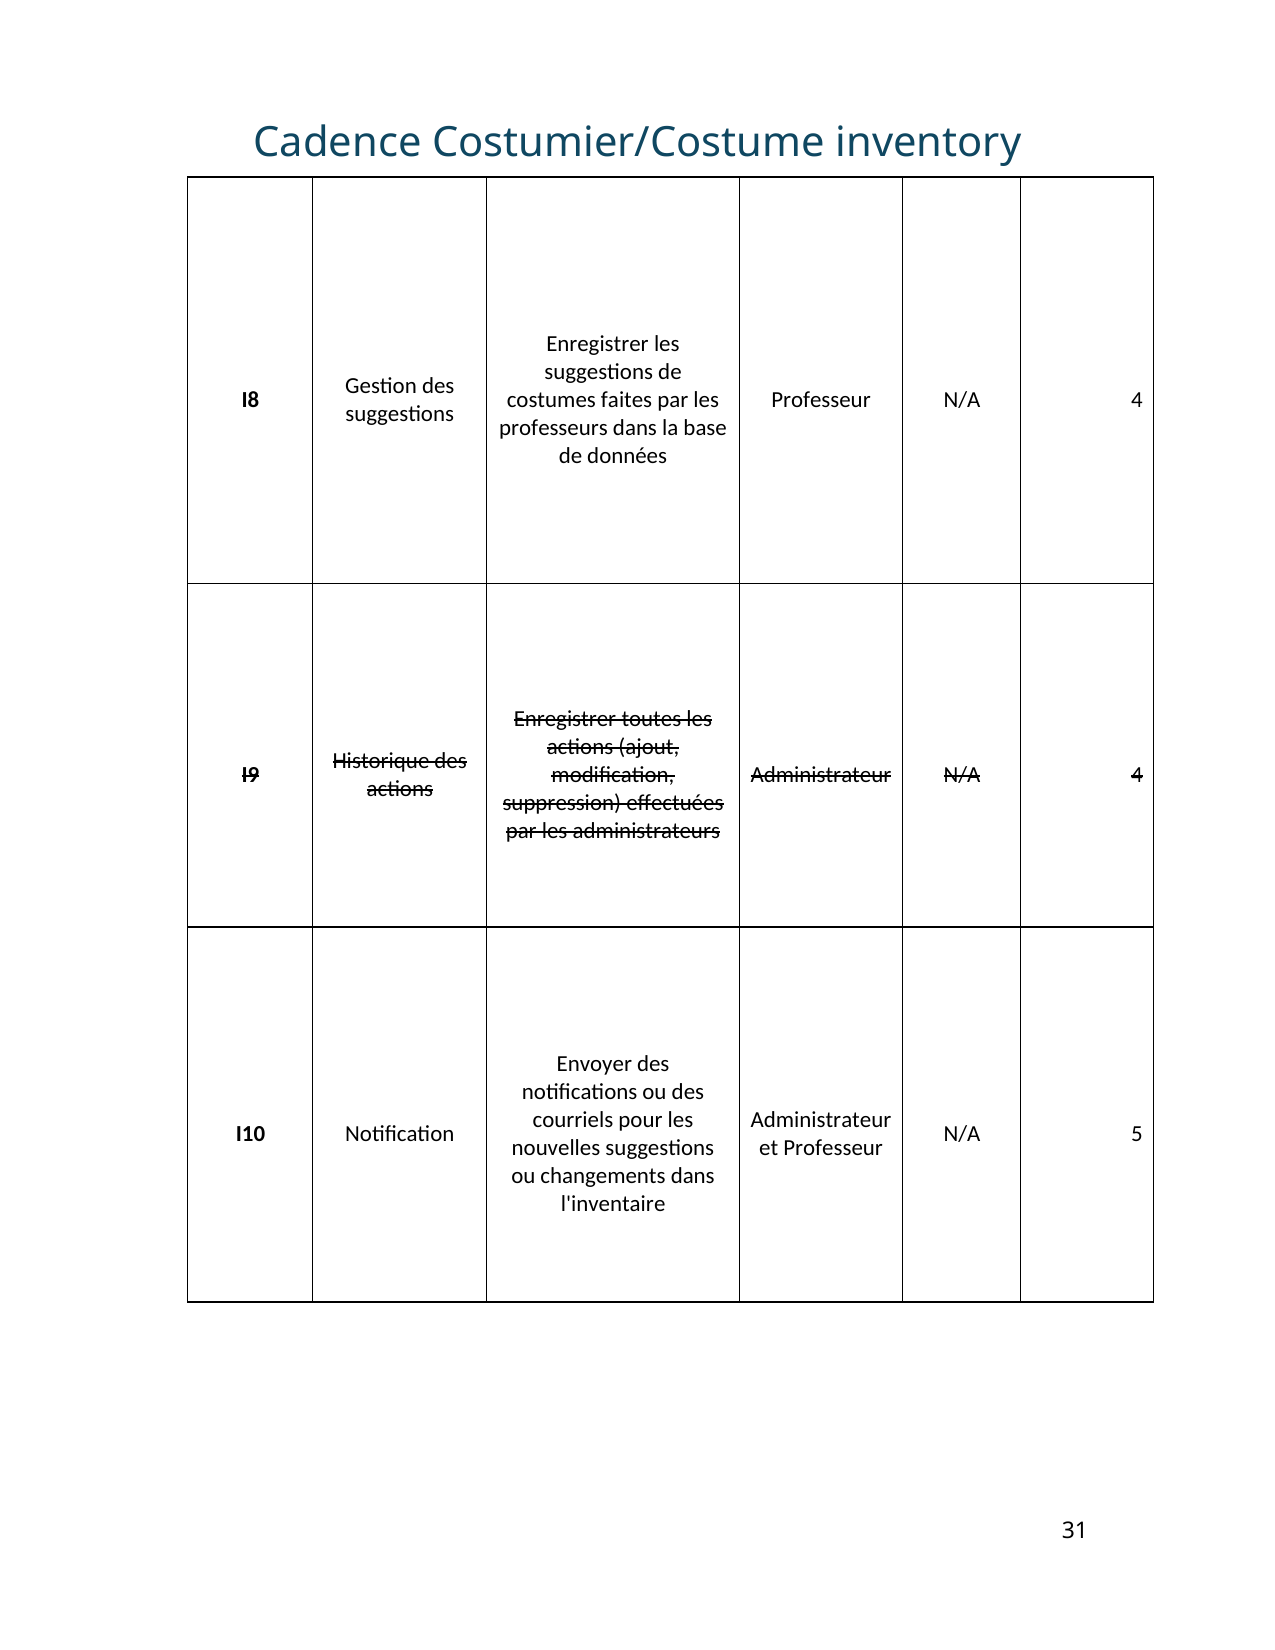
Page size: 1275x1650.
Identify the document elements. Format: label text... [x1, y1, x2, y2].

table_cell Historique des actions [313, 584, 486, 926]
table_cell Envoyer des notifications ou des courriels pour les nouvelles suggestions ou changements dans l'inventaire [487, 928, 739, 1301]
table_cell 4 [1021, 178, 1153, 583]
table_cell Administrateur [740, 584, 902, 926]
table_cell I10 [188, 928, 312, 1301]
table_cell N/A [903, 928, 1020, 1301]
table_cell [740, 928, 902, 1301]
table_cell Enregistrer toutes les actions (ajout, modification, suppression) effectuées par les administrateurs [487, 584, 739, 926]
table_cell 5 [1021, 928, 1153, 1301]
table_cell N/A [903, 178, 1020, 583]
table_cell 4 [1021, 584, 1153, 926]
table_cell Enregistrer les suggestions de costumes faites par les professeurs dans la base de données [487, 178, 739, 583]
table_cell Gestion des suggestions [313, 178, 486, 583]
table_cell Notification [313, 928, 486, 1301]
table_cell Professeur [740, 178, 902, 583]
table_cell I9 [188, 584, 312, 926]
table_cell N/A [903, 584, 1020, 926]
table_cell I8 [188, 178, 312, 583]
